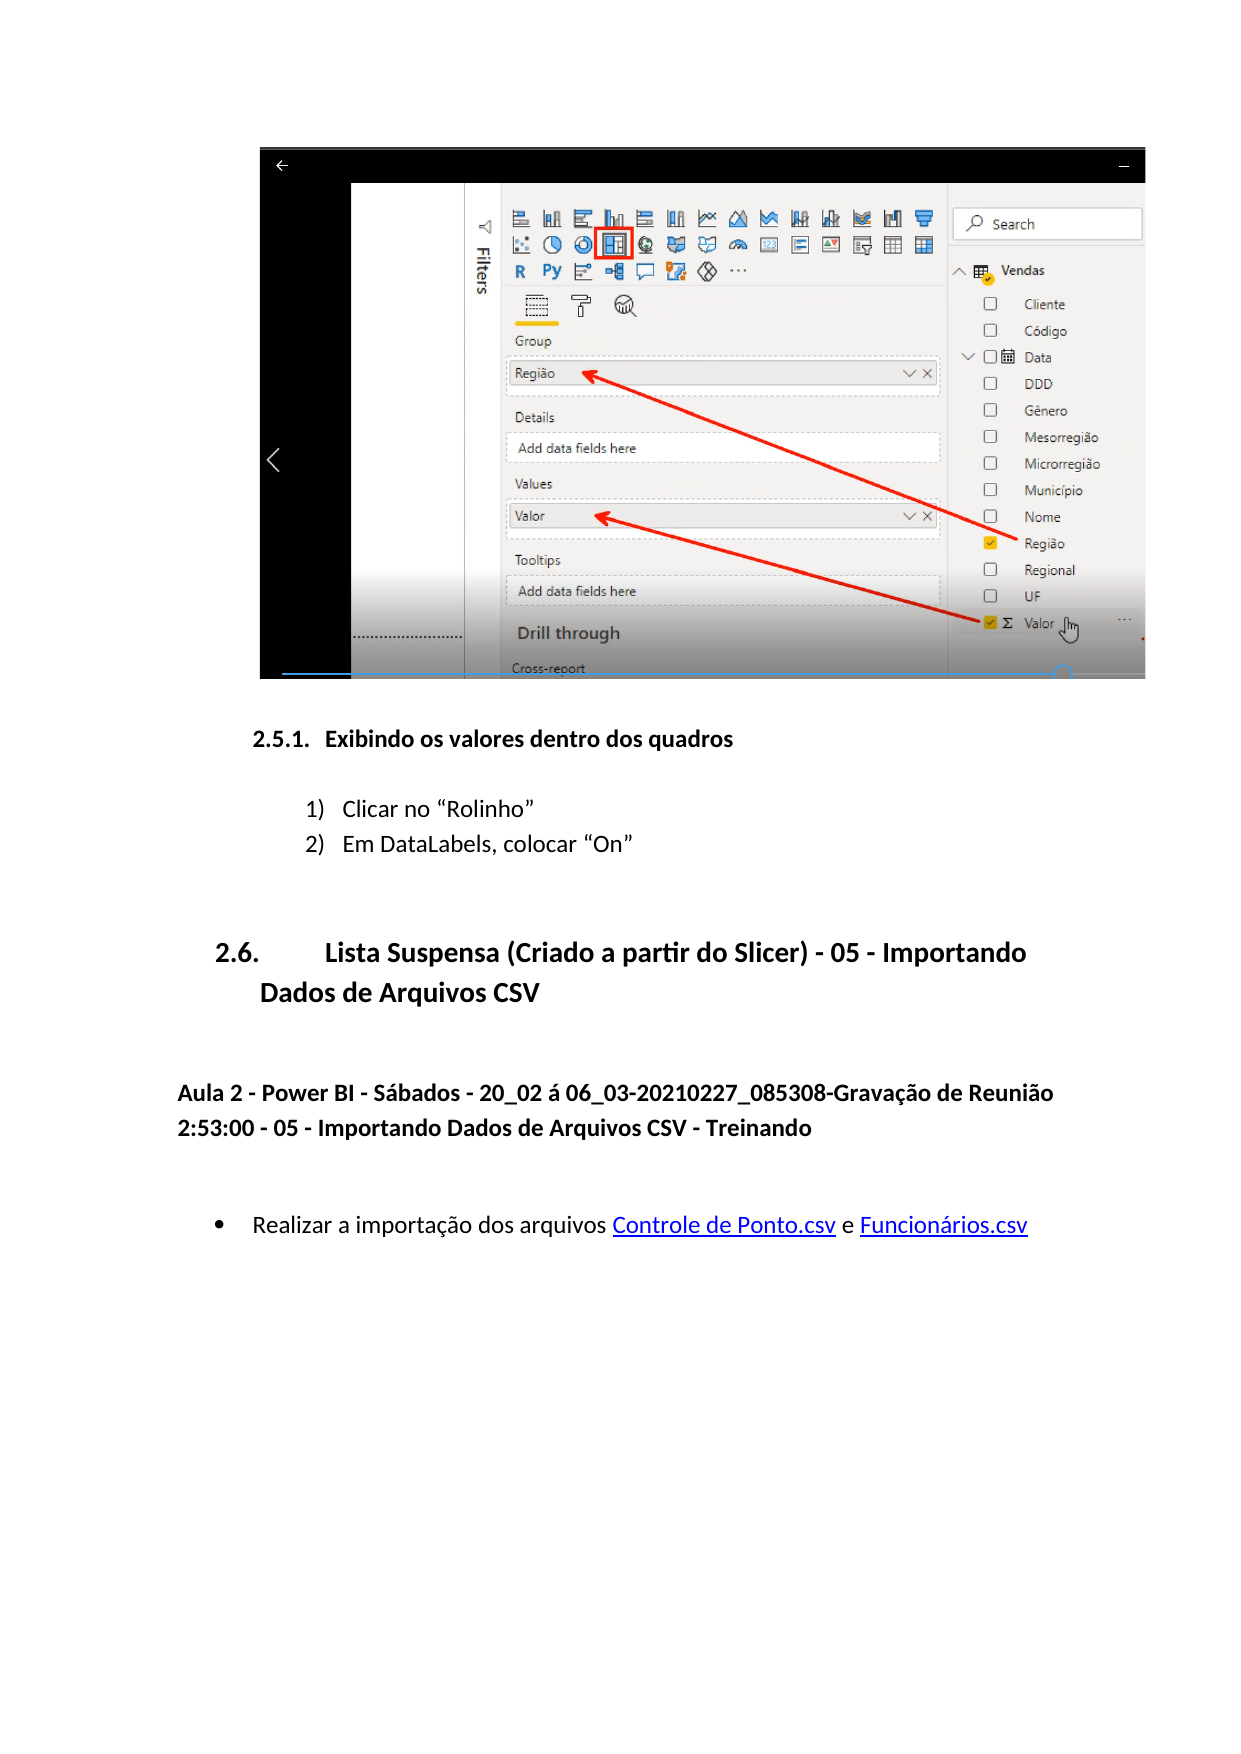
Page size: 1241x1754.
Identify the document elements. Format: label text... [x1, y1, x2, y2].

list Realizar a importação dos arquivos Controle de Ponto.csv e Funcionários.csv [215, 1209, 1063, 1239]
list Clicar no “Rolinho” [305, 794, 1063, 824]
picture [259, 147, 1146, 679]
text Aula 2 - Power BI - Sábados - 20_02 á 06_03-20210227_085308-Gravação de Reunião 2:53:00 - 05 - Importando Dados de Arquivos CSV - Treinando [177, 1077, 1063, 1143]
list Em DataLabels, colocar “On” [305, 829, 1063, 859]
list Lista Suspensa (Criado a partir do Slicer) - 05 - Importando Dados de Arquivos CSV [215, 934, 1063, 1010]
list Exibindo os valores dentro dos quadros [252, 724, 1063, 754]
